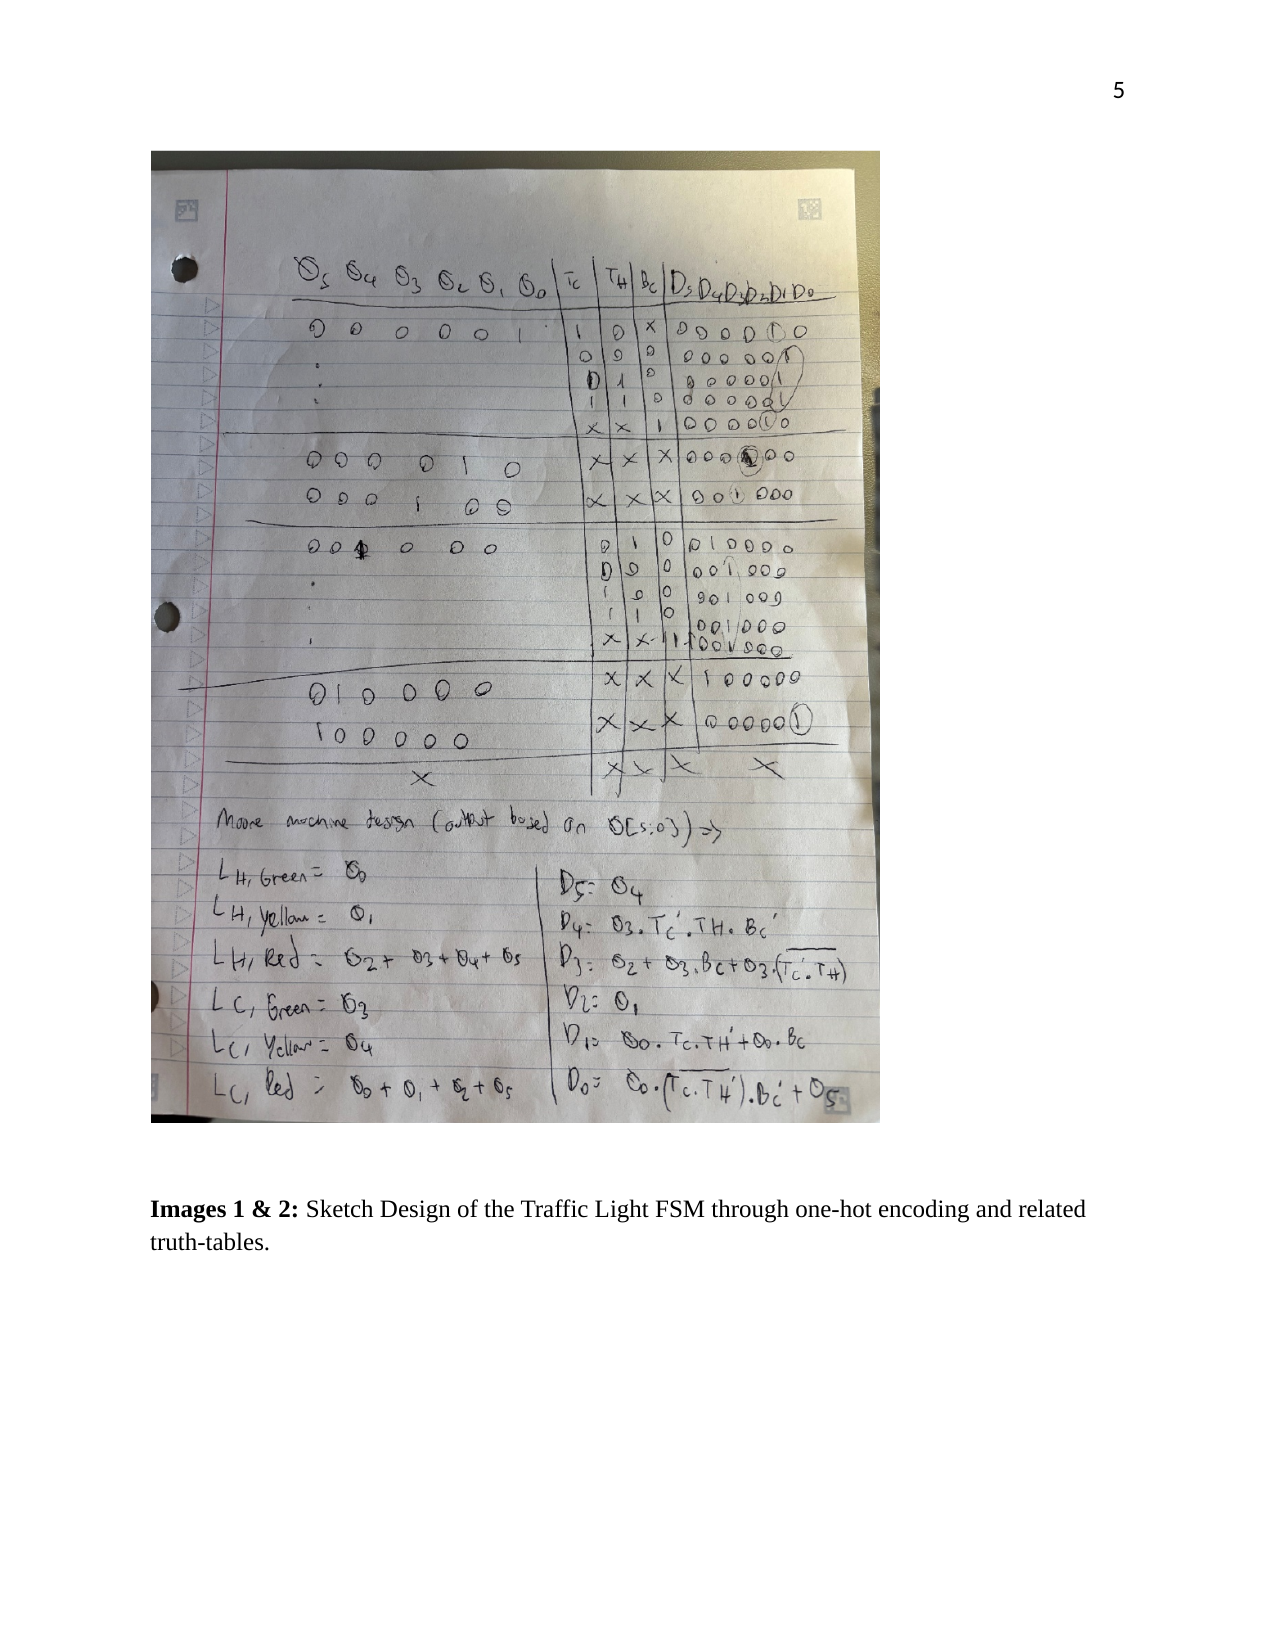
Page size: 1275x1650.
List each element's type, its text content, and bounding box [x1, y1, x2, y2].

picture [151, 152, 880, 1122]
text Images 1 & 2: Sketch Design of the Traffic Light FSM through one-hot encoding and related truth-tables. [150, 1194, 1125, 1256]
